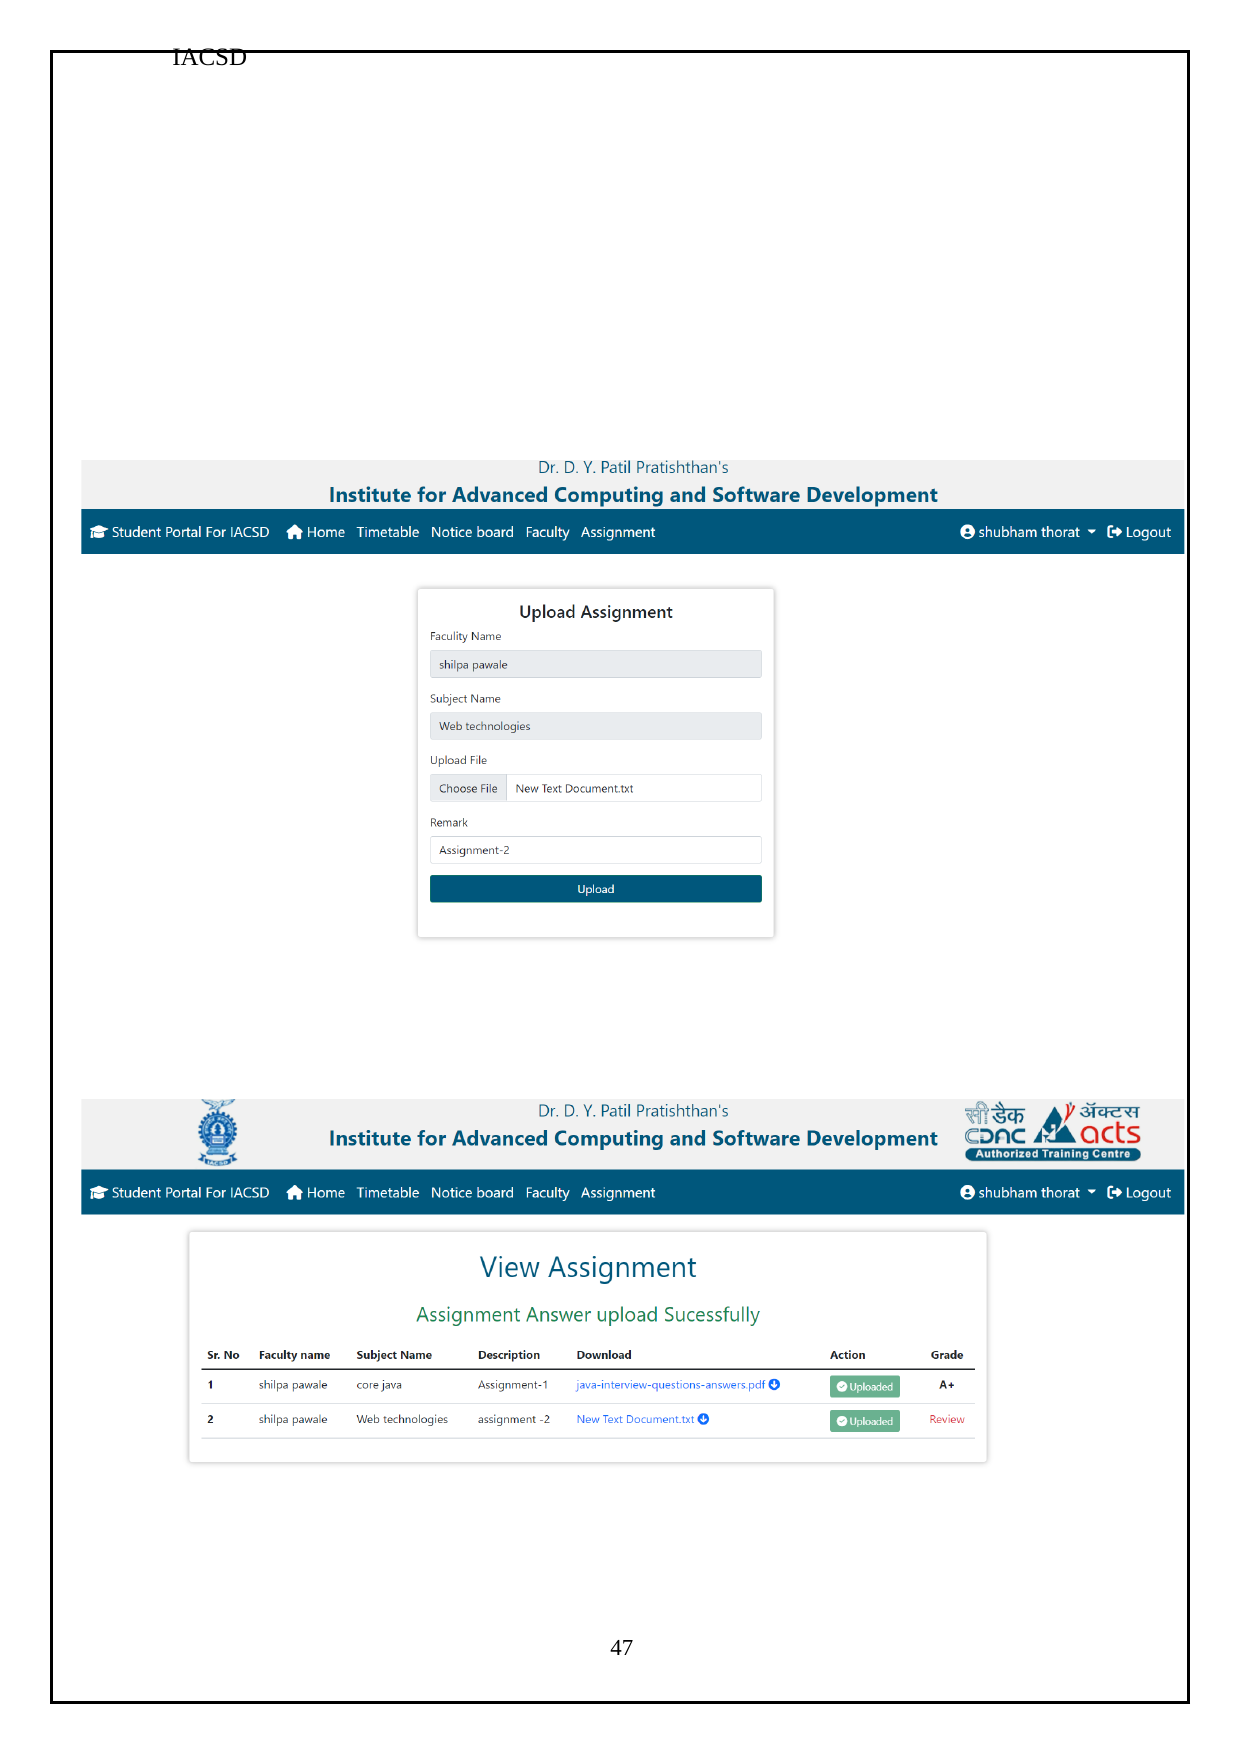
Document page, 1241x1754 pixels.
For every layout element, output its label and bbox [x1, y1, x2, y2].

picture [91, 526, 105, 537]
picture [288, 526, 302, 539]
picture [81, 555, 1185, 961]
picture [633, 530, 641, 536]
picture [81, 1099, 1185, 1169]
picture [288, 1186, 302, 1199]
picture [986, 527, 991, 536]
picture [81, 1215, 1185, 1618]
picture [961, 525, 974, 536]
picture [81, 460, 1185, 508]
picture [91, 1187, 107, 1198]
picture [1113, 528, 1121, 535]
picture [1113, 1189, 1121, 1196]
picture [1108, 526, 1113, 536]
picture [961, 1186, 974, 1197]
